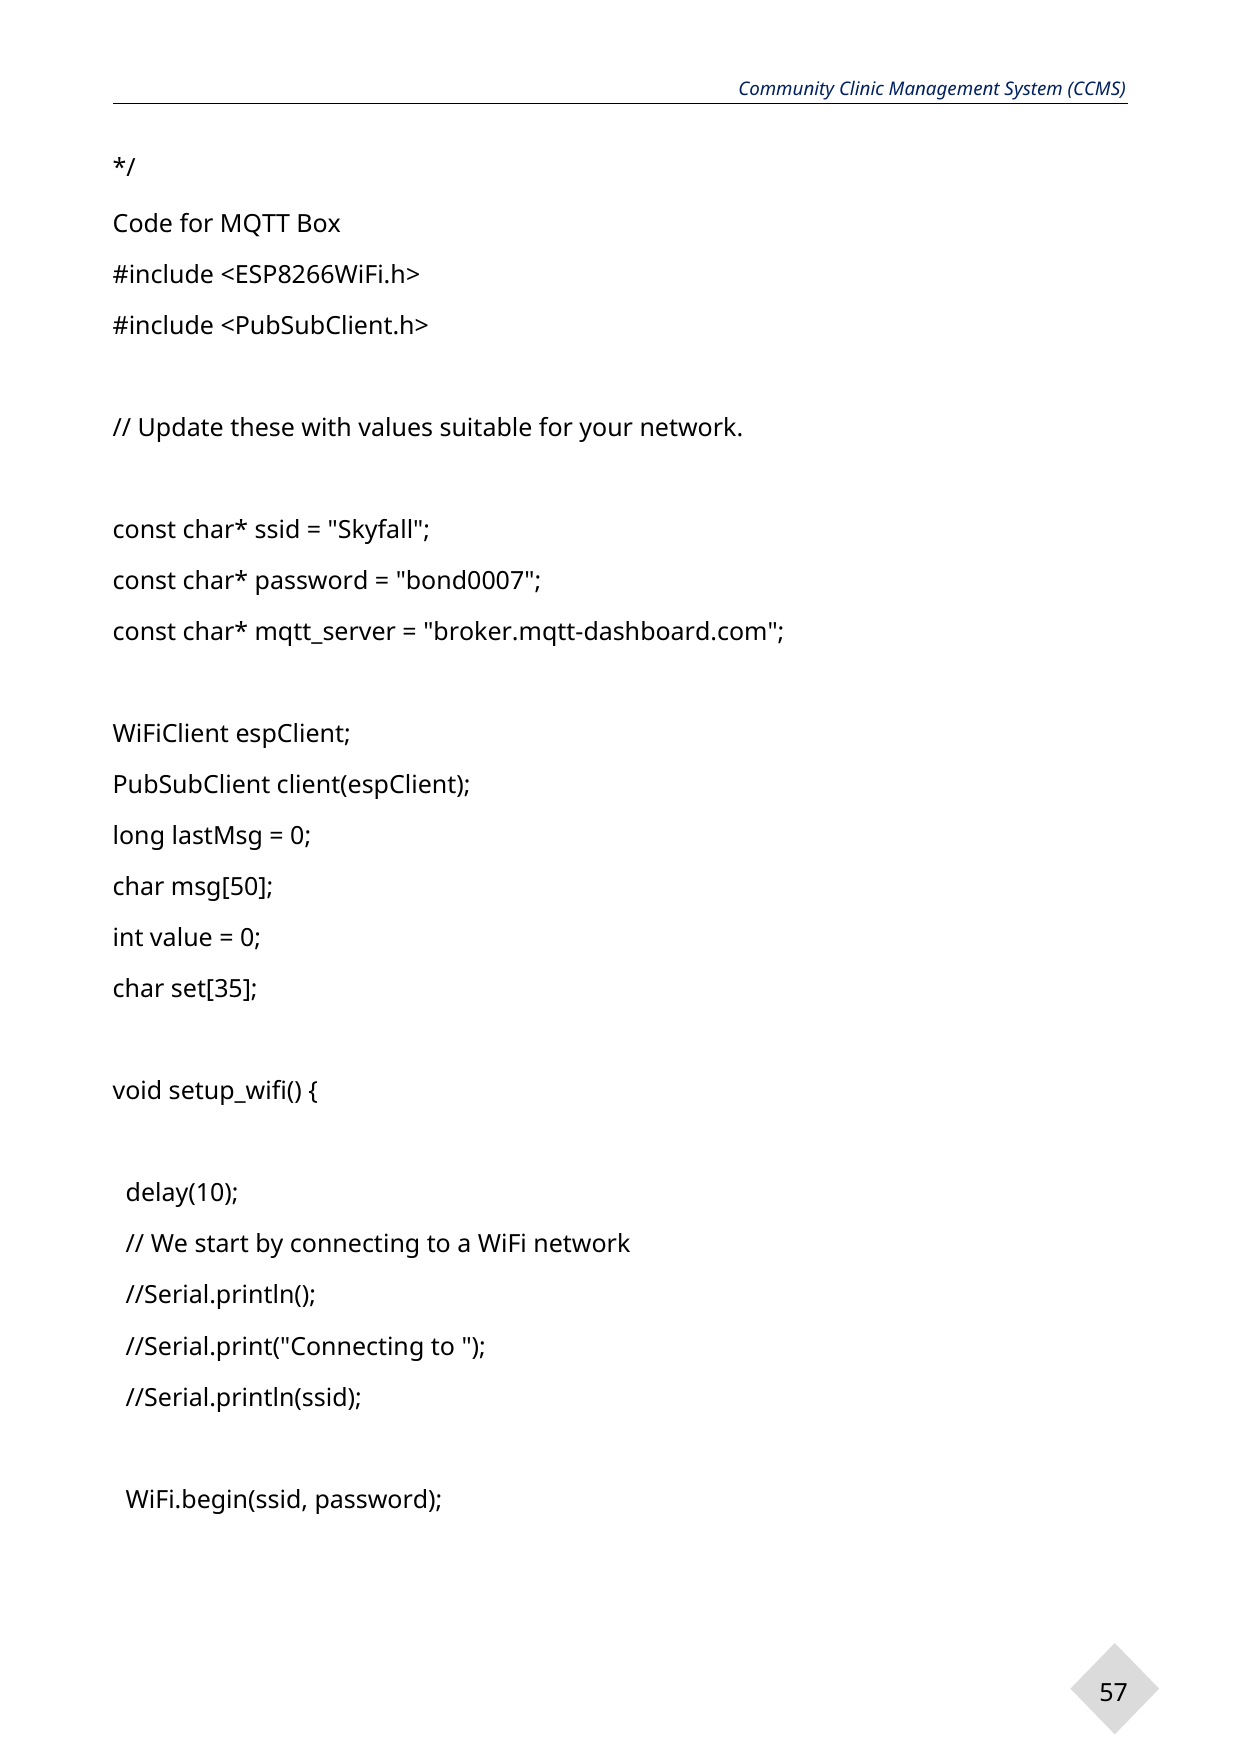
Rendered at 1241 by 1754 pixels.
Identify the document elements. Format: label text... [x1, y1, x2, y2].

text */ [112, 150, 1128, 184]
text int value = 0; [112, 920, 1128, 954]
text PubSubClient client(espClient); [112, 767, 1128, 801]
text // Update these with values suitable for your network. [112, 409, 1128, 443]
text // We start by connecting to a WiFi network [112, 1226, 1128, 1260]
text WiFiClient espClient; [112, 716, 1128, 750]
text delay(10); [112, 1175, 1128, 1209]
text #include <PubSubClient.h> [112, 307, 1128, 341]
text long lastMsg = 0; [112, 818, 1128, 852]
text char set[35]; [112, 971, 1128, 1005]
text //Serial.println(); [112, 1277, 1128, 1311]
text //Serial.println(ssid); [112, 1379, 1128, 1413]
text const char* ssid = "Skyfall"; [112, 511, 1128, 546]
text const char* mqtt_server = "broker.mqtt-dashboard.com"; [112, 613, 1128, 648]
text char msg[50]; [112, 869, 1128, 903]
text const char* password = "bond0007"; [112, 562, 1128, 597]
text //Serial.print("Connecting to "); [112, 1328, 1128, 1362]
text void setup_wifi() { [112, 1073, 1128, 1107]
text WiFi.begin(ssid, password); [112, 1481, 1128, 1515]
subtitle Code for MQTT Box [112, 205, 1128, 239]
text #include <ESP8266WiFi.h> [112, 256, 1128, 290]
